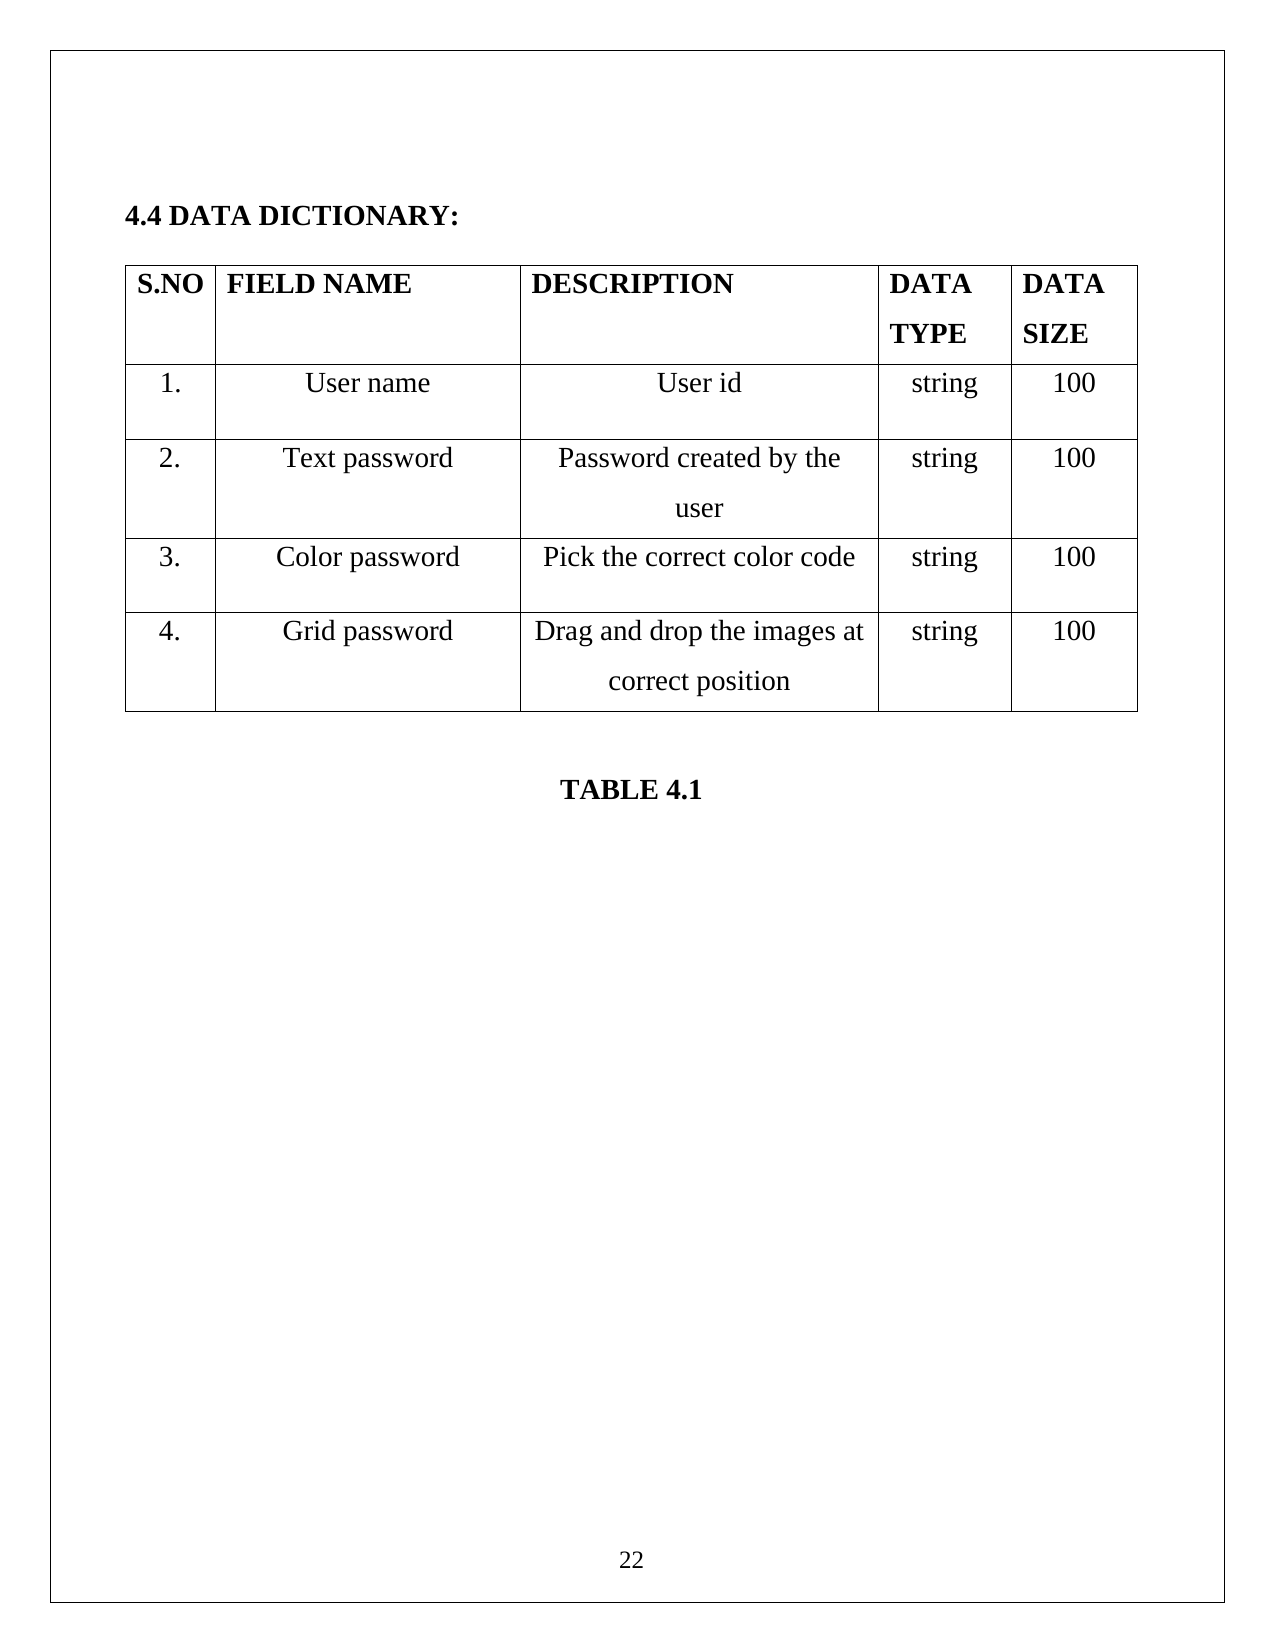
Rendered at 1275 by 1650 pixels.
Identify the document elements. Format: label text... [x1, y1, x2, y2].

table_cell Password created by the user [521, 440, 878, 538]
table_cell 2. [126, 440, 215, 538]
table_cell 3. [126, 539, 215, 612]
text 4.4 DATA DICTIONARY: [125, 198, 1138, 232]
table_cell Grid password [216, 613, 520, 711]
table_cell User name [216, 365, 520, 439]
table_cell 100 [1012, 365, 1137, 439]
table_header S.NO [126, 266, 215, 364]
table_cell Color password [216, 539, 520, 612]
table_header FIELD NAME [216, 266, 520, 364]
text TABLE 4.1 [125, 772, 1138, 805]
table_cell string [879, 539, 1011, 612]
table_cell string [879, 613, 1011, 711]
table_cell 100 [1012, 539, 1137, 612]
table_header DATA SIZE [1012, 266, 1137, 364]
table_cell string [879, 365, 1011, 439]
table_cell 1. [126, 365, 215, 439]
table_header DATA TYPE [879, 266, 1011, 364]
table_cell string [879, 440, 1011, 538]
table_cell User id [521, 365, 878, 439]
table_cell Pick the correct color code [521, 539, 878, 612]
table_cell 4. [126, 613, 215, 711]
table_cell Text password [216, 440, 520, 538]
table_cell 100 [1012, 613, 1137, 711]
table_cell Drag and drop the images at correct position [521, 613, 878, 711]
table_header DESCRIPTION [521, 266, 878, 364]
table_cell 100 [1012, 440, 1137, 538]
